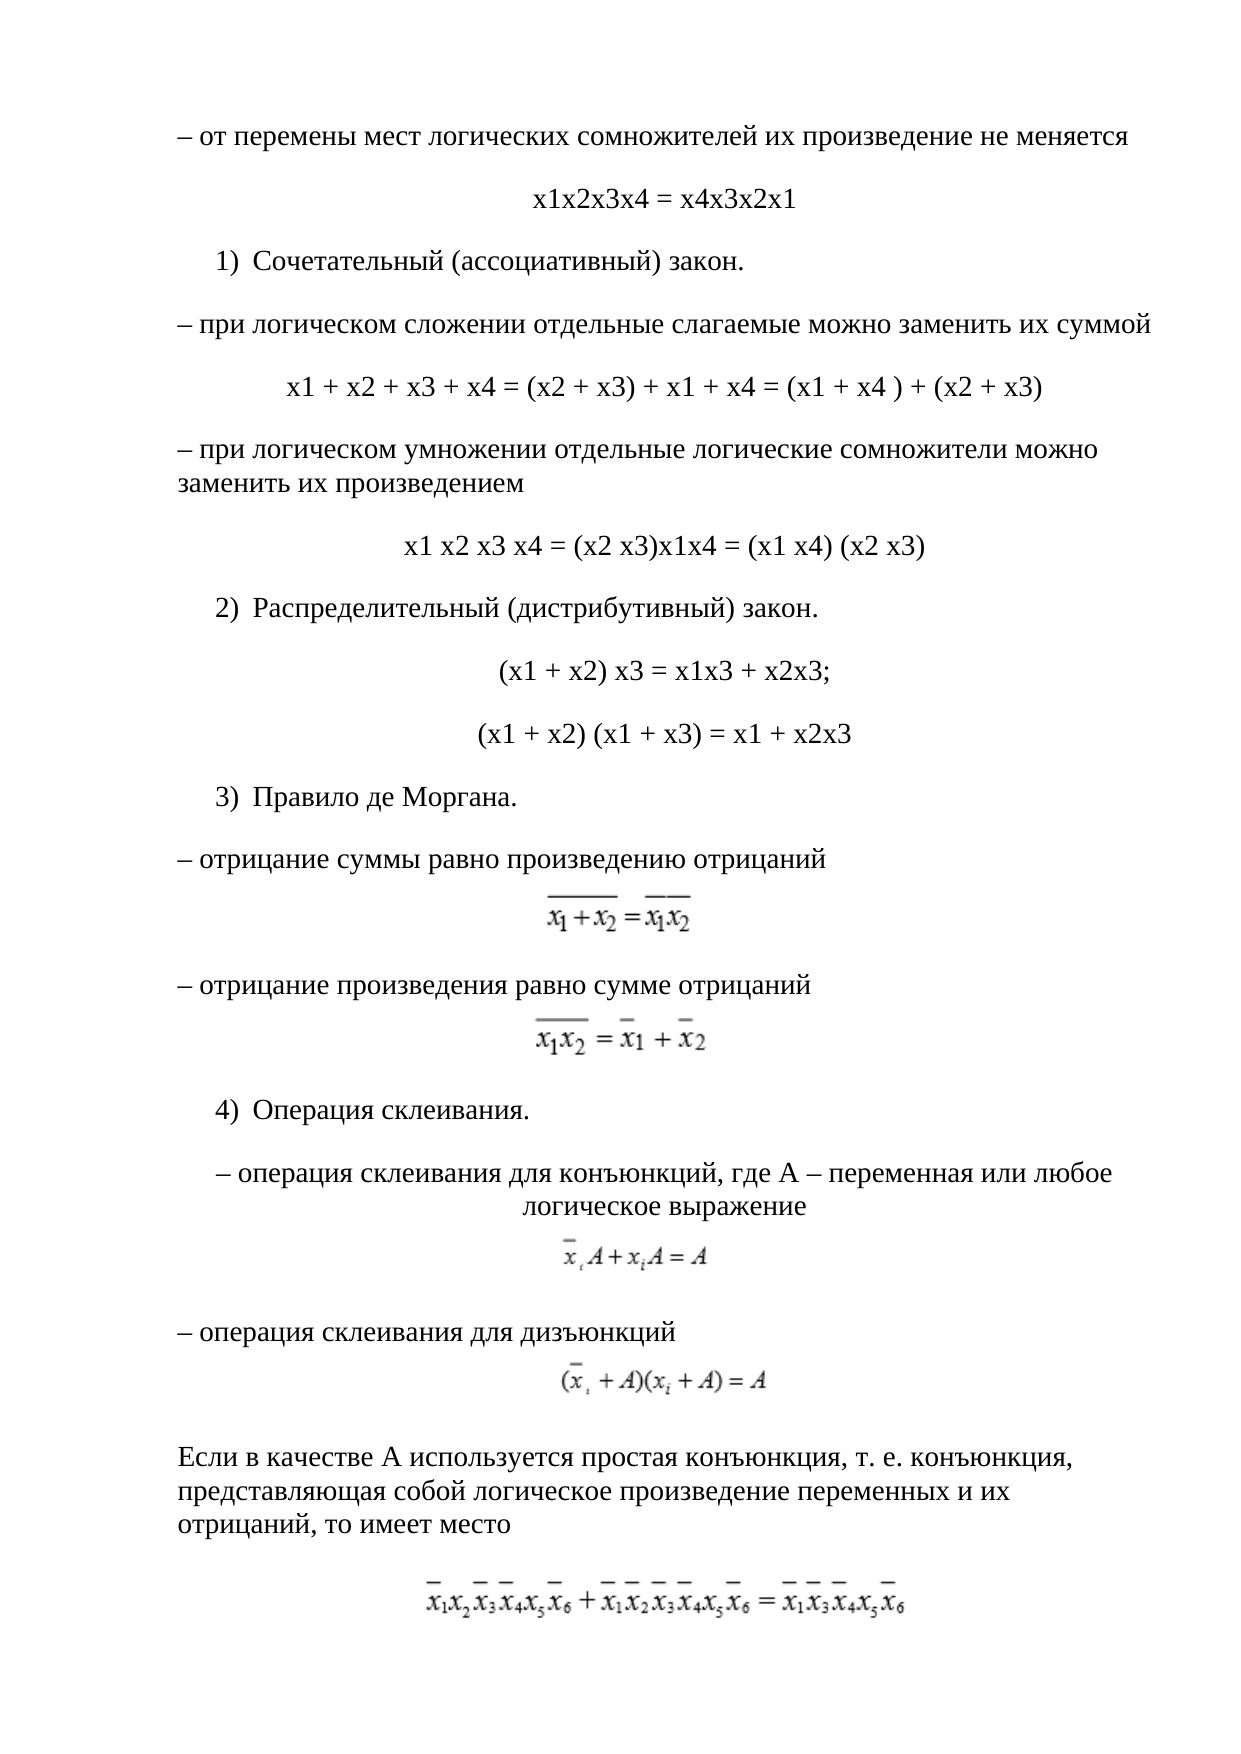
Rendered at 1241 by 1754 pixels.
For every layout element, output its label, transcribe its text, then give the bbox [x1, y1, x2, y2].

text х1 + х2 + х3 + х4 = (х2 + х3) + х1 + х4 = (х1 + х4 ) + (х2 + х3) [177, 369, 1152, 402]
text – операция склеивания для дизъюнкций [177, 1314, 1152, 1347]
text х1 х2 х3 х4 = (х2 х3)х1х4 = (х1 х4) (х2 х3) [177, 528, 1152, 561]
text – при логическом умножении отдельные логические сомножители можно заменить их произведением [177, 432, 1152, 499]
text (х1 + х2) х3 = х1х3 + х2х3; [177, 653, 1152, 687]
list Операция склеивания. [215, 1092, 1152, 1126]
text – операция склеивания для конъюнкций, где А – переменная или любое логическое выражение [177, 1155, 1152, 1222]
text (х1 + х2) (х1 + х3) = х1 + х2х3 [177, 716, 1152, 749]
picture [416, 1571, 910, 1625]
picture [521, 1010, 714, 1063]
text Если в качестве А используется простая конъюнкция, т. е. конъюнкция, представляющая собой логическое произведение переменных и их отрицаний, то имеет место [177, 1439, 1152, 1540]
list Правило де Моргана. [215, 779, 1152, 812]
picture [535, 890, 701, 933]
text х1х2х3х4 = х4х3х2х1 [177, 181, 1152, 214]
text – от перемены мест логических сомножителей их произведение не меняется [177, 118, 1152, 152]
text – отрицание произведения равно сумме отрицаний [177, 967, 1152, 1000]
picture [550, 1353, 774, 1406]
picture [549, 1228, 715, 1280]
text – при логическом сложении отдельные слагаемые можно заменить их суммой [177, 306, 1152, 340]
list Распределительный (дистрибутивный) закон. [215, 591, 1152, 624]
text – отрицание суммы равно произведению отрицаний [177, 841, 1152, 875]
list Сочетательный (ассоциативный) закон. [215, 243, 1152, 277]
